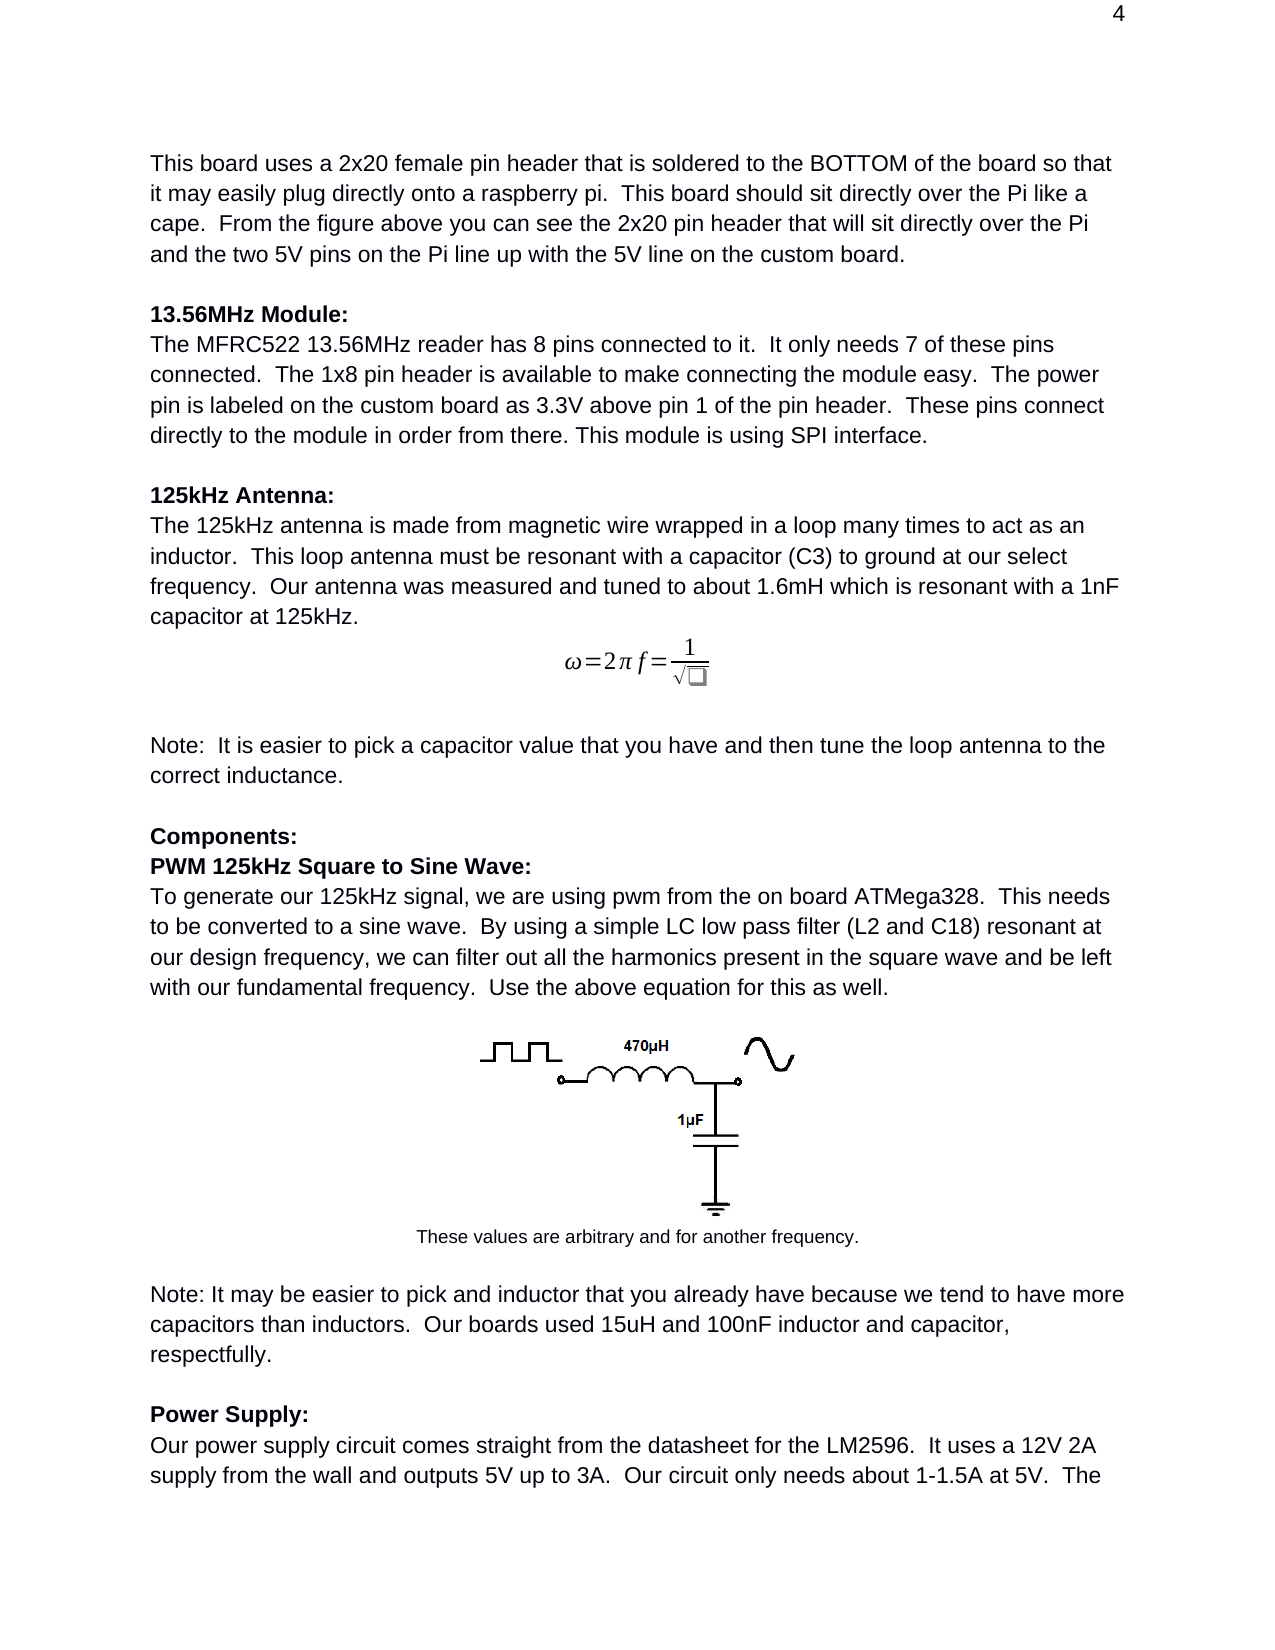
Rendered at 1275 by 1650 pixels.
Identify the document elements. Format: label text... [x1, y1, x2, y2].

text 125kHz Antenna: [150, 482, 1125, 509]
text Components: [150, 823, 1125, 849]
text The 125kHz antenna is made from magnetic wire wrapped in a loop many times to act as an inductor. This loop antenna must be resonant with a capacitor (C3) to ground at our select frequency. Our antenna was measured and tuned to about 1.6mH which is resonant with a 1nF capacitor at 125kHz. [150, 512, 1125, 629]
text Note: It may be easier to pick and inductor that you already have because we tend to have more capacitors than inductors. Our boards used 15uH and 100nF inductor and capacitor, respectfully. [150, 1281, 1125, 1367]
text These values are arbitrary and for another frequency. [150, 1226, 1125, 1247]
text The MFRC522 13.56MHz reader has 8 pins connected to it. It only needs 7 of these pins connected. The 1x8 pin header is available to make connecting the module easy. The power pin is labeled on the custom board as 3.3V above pin 1 of the pin header. These pins connect directly to the module in order from there. This module is using SPI interface. [150, 331, 1125, 448]
text 13.56MHz Module: [150, 301, 1125, 327]
picture [475, 1034, 800, 1222]
text Power Supply: [150, 1401, 1125, 1428]
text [150, 1432, 1125, 1488]
text This board uses a 2x20 female pin header that is soldered to the BOTTOM of the board so that it may easily plug directly onto a raspberry pi. This board should sit directly over the Pi like a cape. From the figure above you can see the 2x20 pin header that will sit directly over the Pi and the two 5V pins on the Pi line up with the 5V line on the custom board. [150, 150, 1125, 267]
text PWM 125kHz Square to Sine Wave: [150, 853, 1125, 879]
text To generate our 125kHz signal, we are using pwm from the on board ATMega328. This needs to be converted to a sine wave. By using a simple LC low pass filter (L2 and C18) resonant at our design frequency, we can filter out all the harmonics present in the square wave and be left with our fundamental frequency. Use the above equation for this as well. [150, 883, 1125, 1000]
text Note: It is easier to pick a capacitor value that you have and then tune the loop antenna to the correct inductance. [150, 732, 1125, 789]
